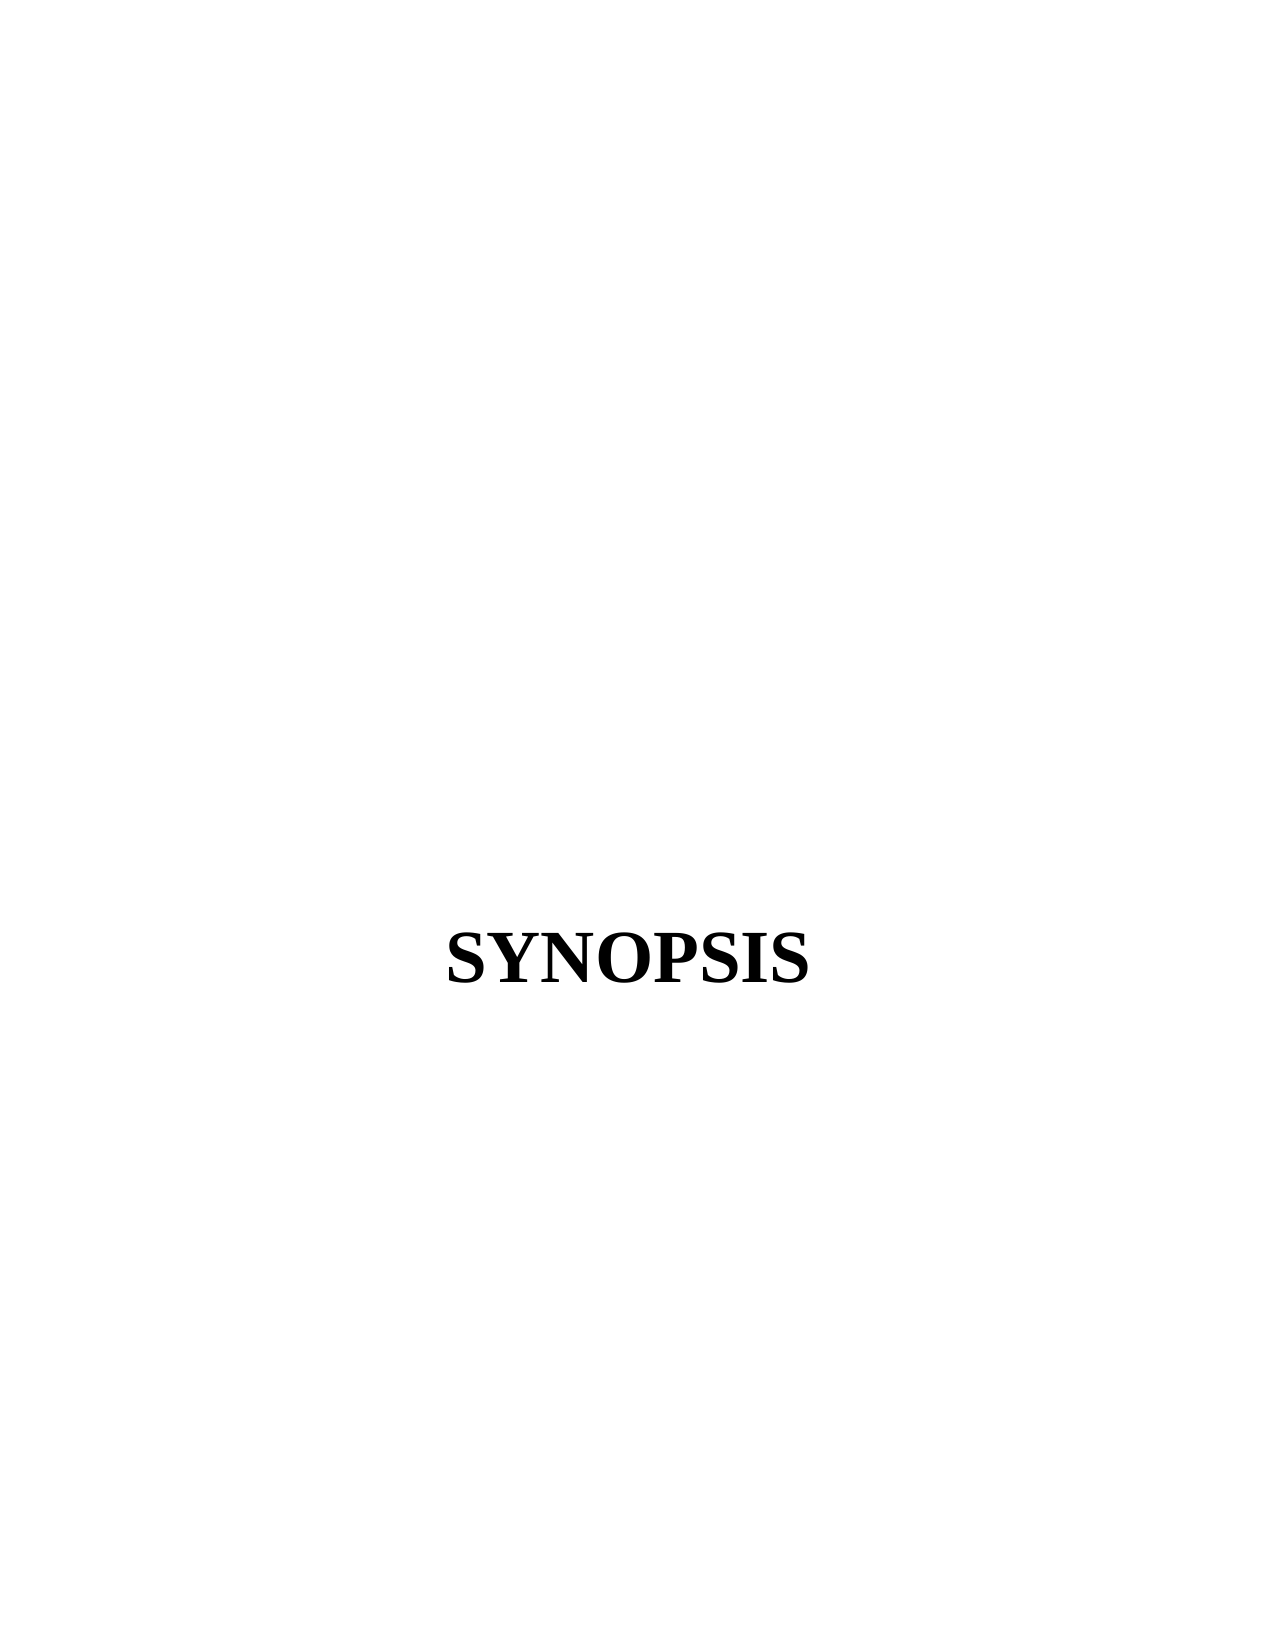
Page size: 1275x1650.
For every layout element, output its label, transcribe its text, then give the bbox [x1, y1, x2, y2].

text SYNOPSIS [131, 912, 1125, 998]
